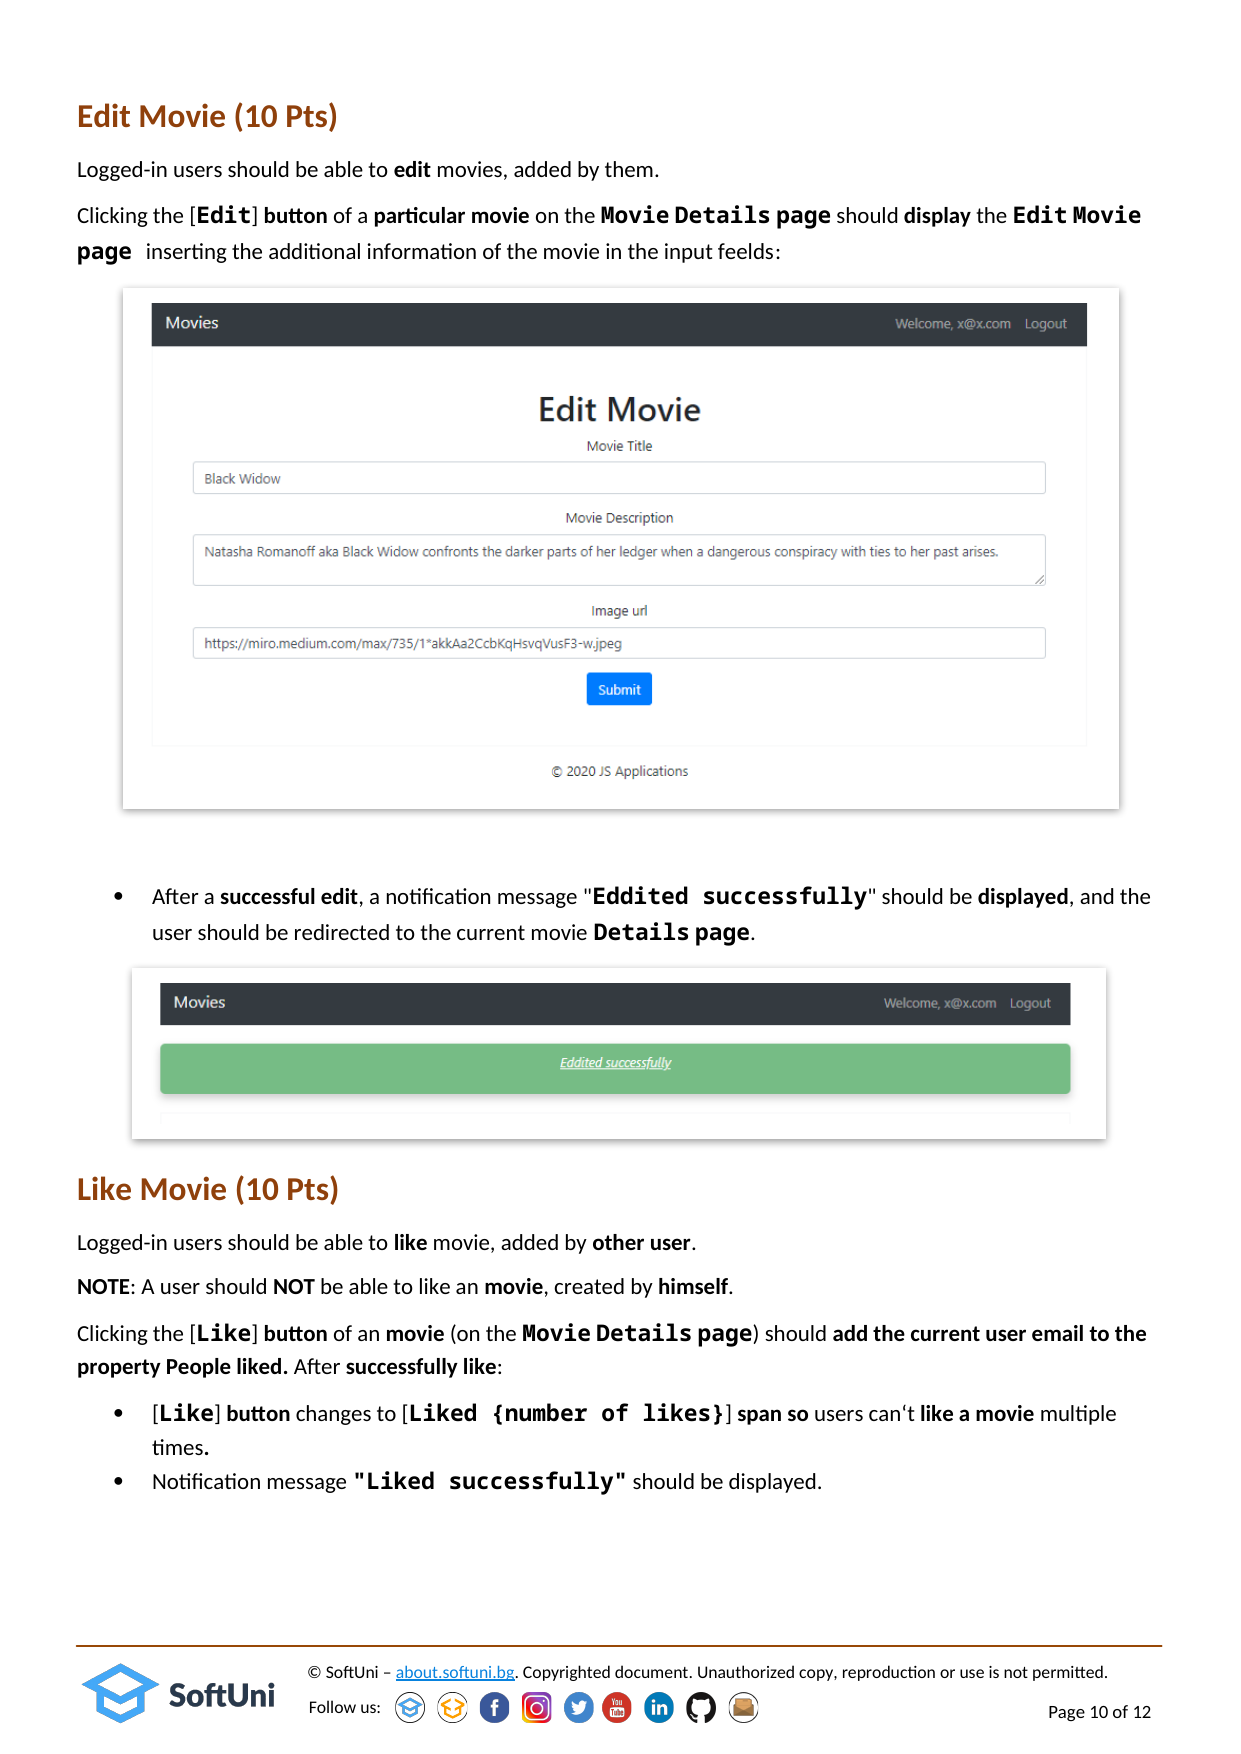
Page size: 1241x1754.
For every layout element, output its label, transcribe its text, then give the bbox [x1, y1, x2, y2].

text Logged-in users should be able to edit movies, added by them. [77, 155, 1163, 183]
picture [147, 983, 1091, 1124]
picture [564, 1692, 594, 1723]
list After a successful edit, a notification message "Eddited successfully" should be displayed, and the user should be redirected to the current movie Details page. [114, 880, 1163, 947]
picture [728, 1692, 759, 1723]
picture [665, 1714, 674, 1723]
picture [479, 1692, 510, 1723]
list [Like] button changes to [Liked {number of likes}] span so users can‘t like a movie multiple times. [114, 1397, 1163, 1461]
text Edit Movie (10 Pts) [77, 95, 1163, 136]
picture [522, 1692, 552, 1723]
text Logged-in users should be able to like movie, added by other user. [77, 1228, 1163, 1256]
picture [644, 1692, 653, 1701]
picture [137, 303, 1105, 794]
picture [665, 1692, 674, 1701]
text NOTE: A user should NOT be able to like an movie, created by himself. [77, 1272, 1163, 1300]
picture [644, 1714, 653, 1723]
picture [437, 1692, 468, 1723]
picture [658, 1705, 667, 1714]
picture [75, 1658, 281, 1729]
picture [395, 1692, 425, 1723]
text Like Movie (10 Pts) [77, 1168, 1163, 1209]
text Clicking the [Edit] button of a particular movie on the Movie Details page should display the Edit Movie page inserting the additional information of the movie in the input feelds: [77, 199, 1163, 267]
list Notification message "Liked successfully" should be displayed. [114, 1465, 1163, 1496]
picture [602, 1692, 632, 1723]
picture [686, 1692, 716, 1723]
text Clicking the [Like] button of an movie (on the Movie Details page) should add the current user email to the property People liked. After successfully like: [77, 1317, 1163, 1381]
